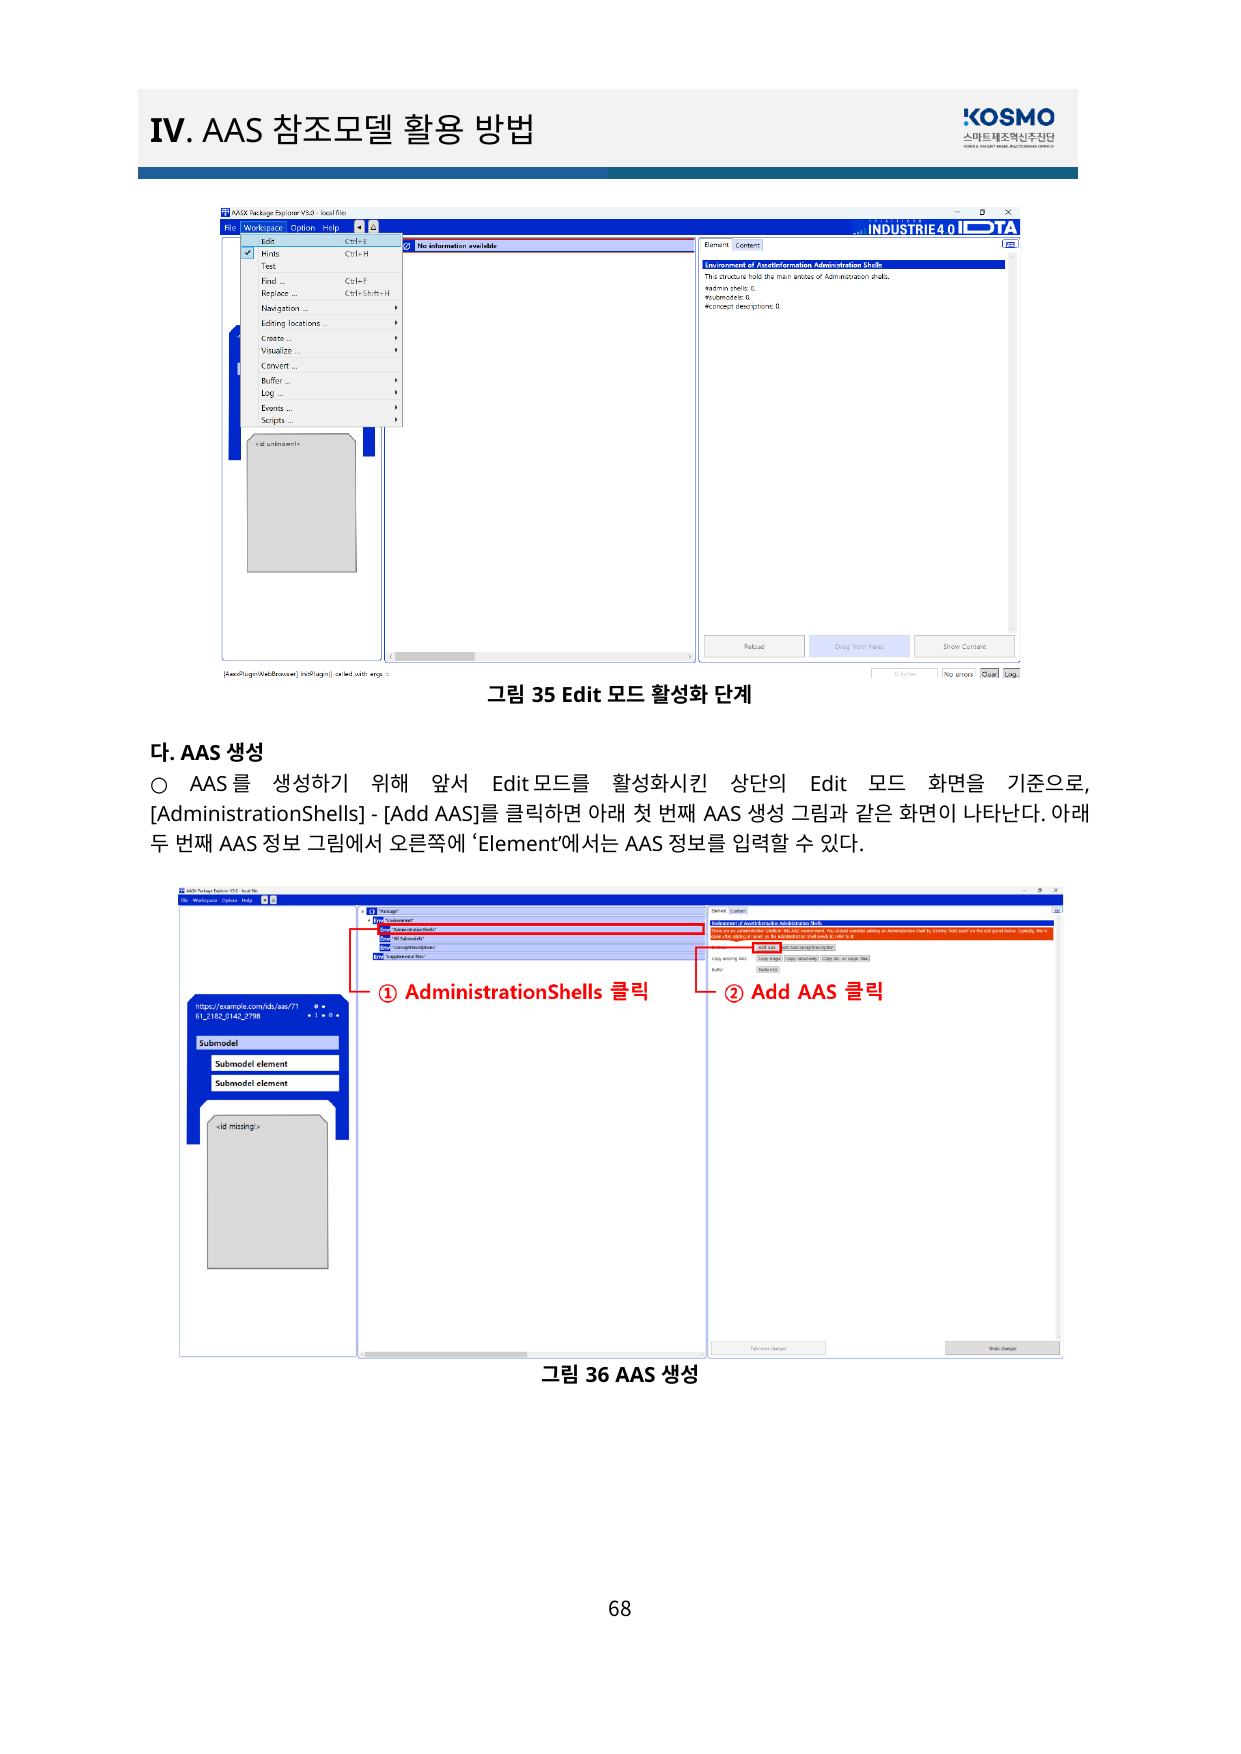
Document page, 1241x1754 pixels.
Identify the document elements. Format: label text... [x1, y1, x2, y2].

picture [220, 207, 1020, 678]
picture [963, 108, 1055, 148]
text ○ AAS를 생성하기 위해 앞서 Edit모드를 활성화시킨 상단의 Edit 모드 화면을 기준으로, [AdministrationShells] - [Add AAS]를 클릭하면 아래 첫 번째 AAS 생성 그림과 같은 화면이 나타난다. 아래 두 번째 AAS 정보 그림에서 오른쪽에 ‘Element’에서는 AAS 정보를 입력할 수 있다. [150, 767, 1090, 858]
text 그림 35 Edit 모드 활성화 단계 [150, 678, 1090, 708]
text 그림 36 AAS 생성 [150, 1358, 1090, 1388]
text 다. AAS 생성 [150, 737, 1090, 767]
picture [177, 886, 1064, 1359]
